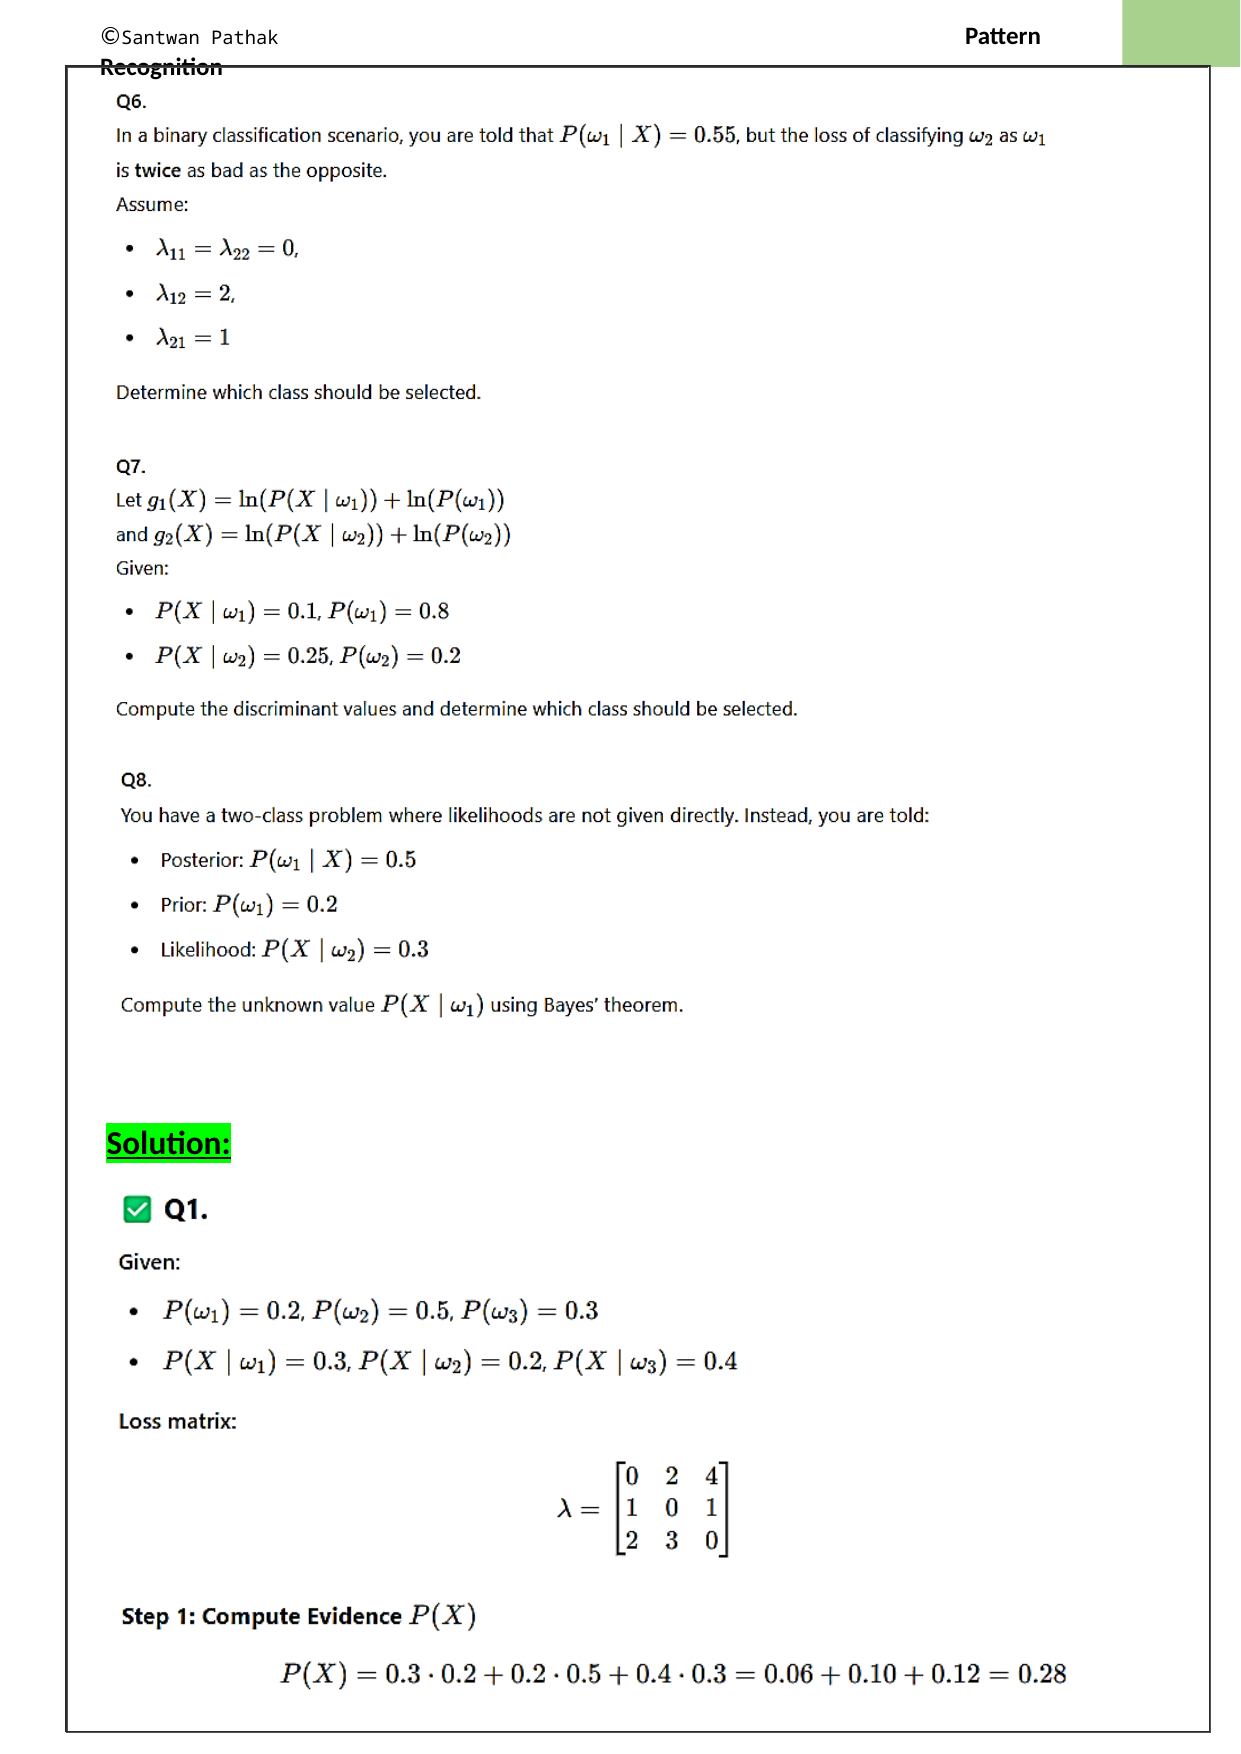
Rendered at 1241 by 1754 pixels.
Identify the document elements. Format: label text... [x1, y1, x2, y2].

picture [106, 1185, 1158, 1569]
picture [106, 444, 1158, 739]
picture [106, 759, 1158, 1037]
picture [106, 82, 1158, 424]
picture [106, 1591, 1158, 1704]
text Solution: [106, 1122, 1157, 1163]
